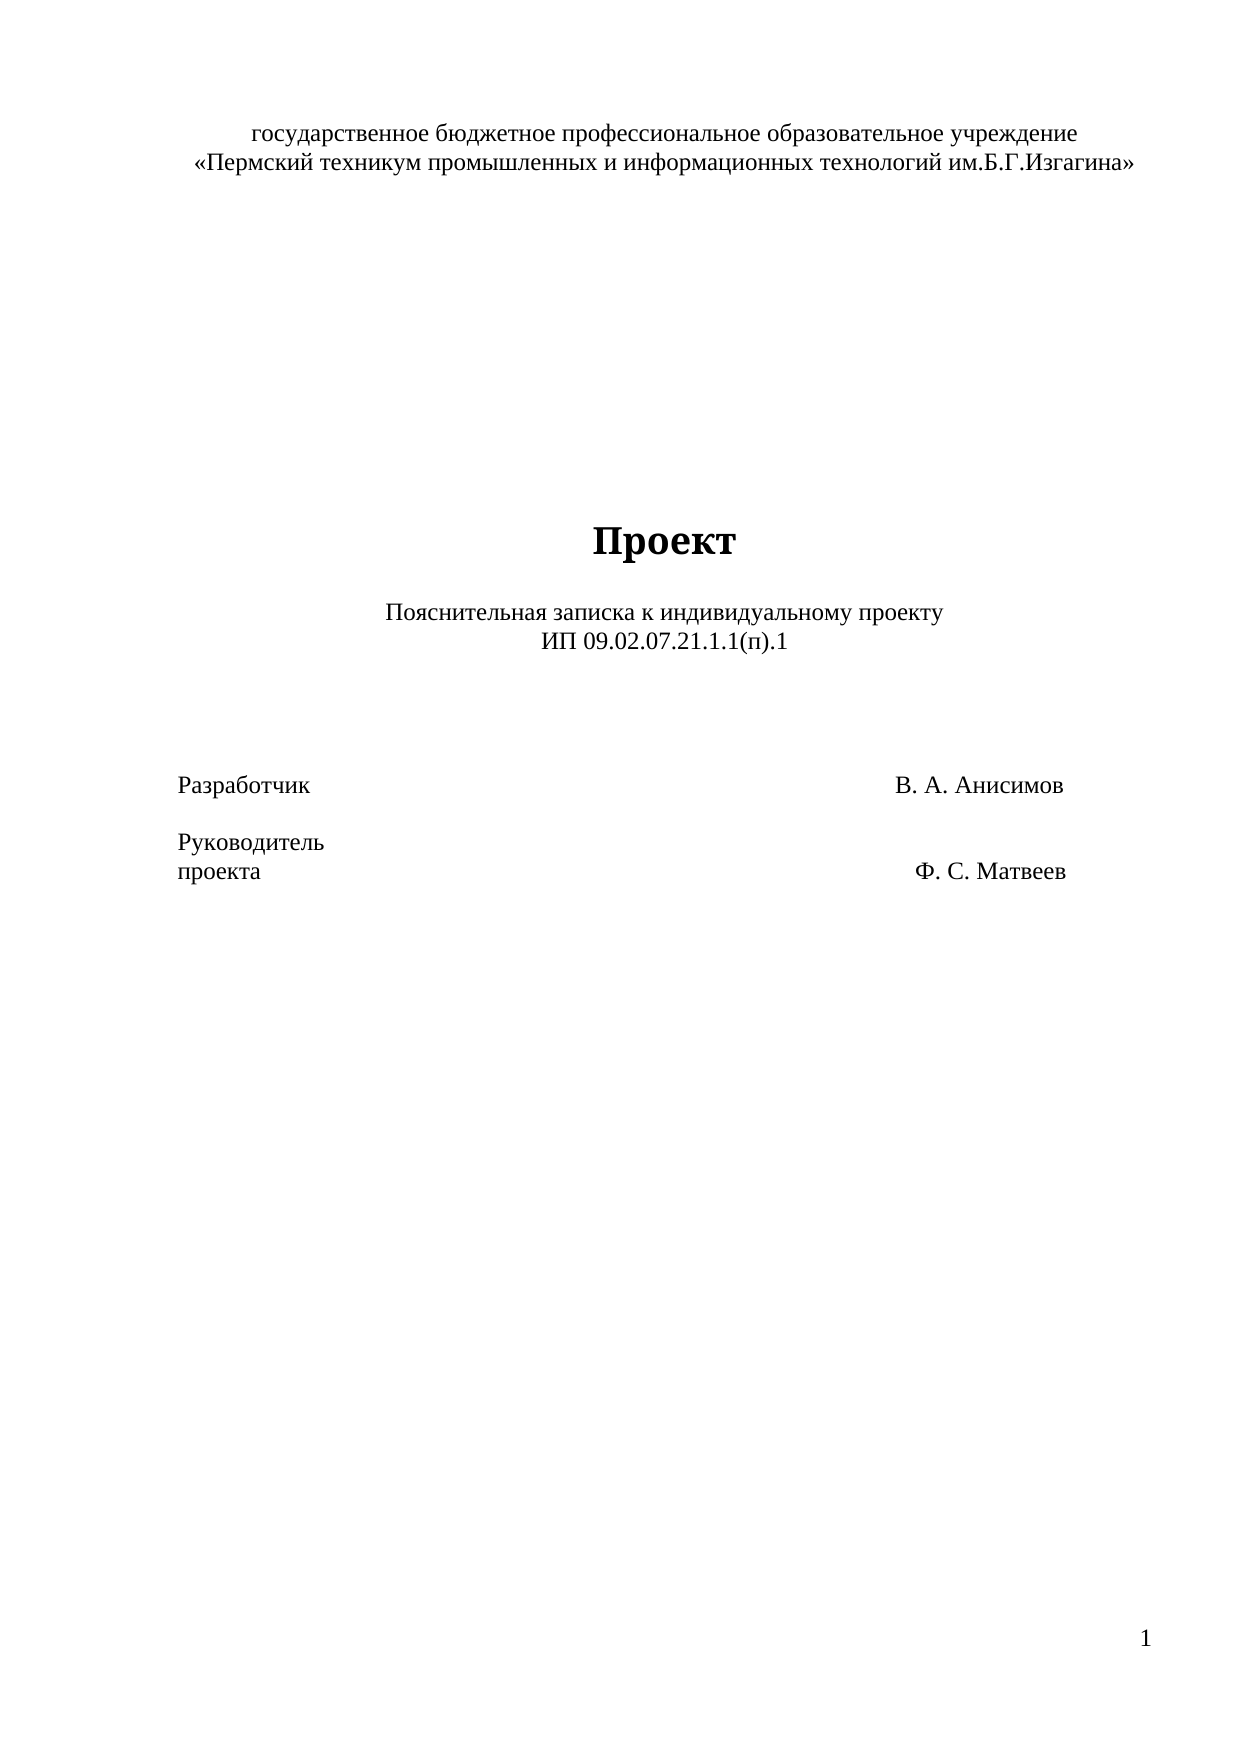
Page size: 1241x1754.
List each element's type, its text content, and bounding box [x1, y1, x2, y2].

text государственное бюджетное профессиональное образовательное учреждение [177, 118, 1152, 147]
text Руководитель [177, 827, 1152, 856]
text ИП 09.02.07.21.1.1(п).1 [177, 626, 1152, 655]
text Пояснительная записка к индивидуальному проекту [177, 597, 1152, 626]
text «Пермский техникум промышленных и информационных технологий им.Б.Г.Изгагина» [177, 147, 1152, 176]
text проекта Ф. С. Матвеев [177, 856, 1152, 885]
text Разработчик В. А. Анисимов [177, 770, 1152, 798]
text Проект [177, 521, 1152, 564]
